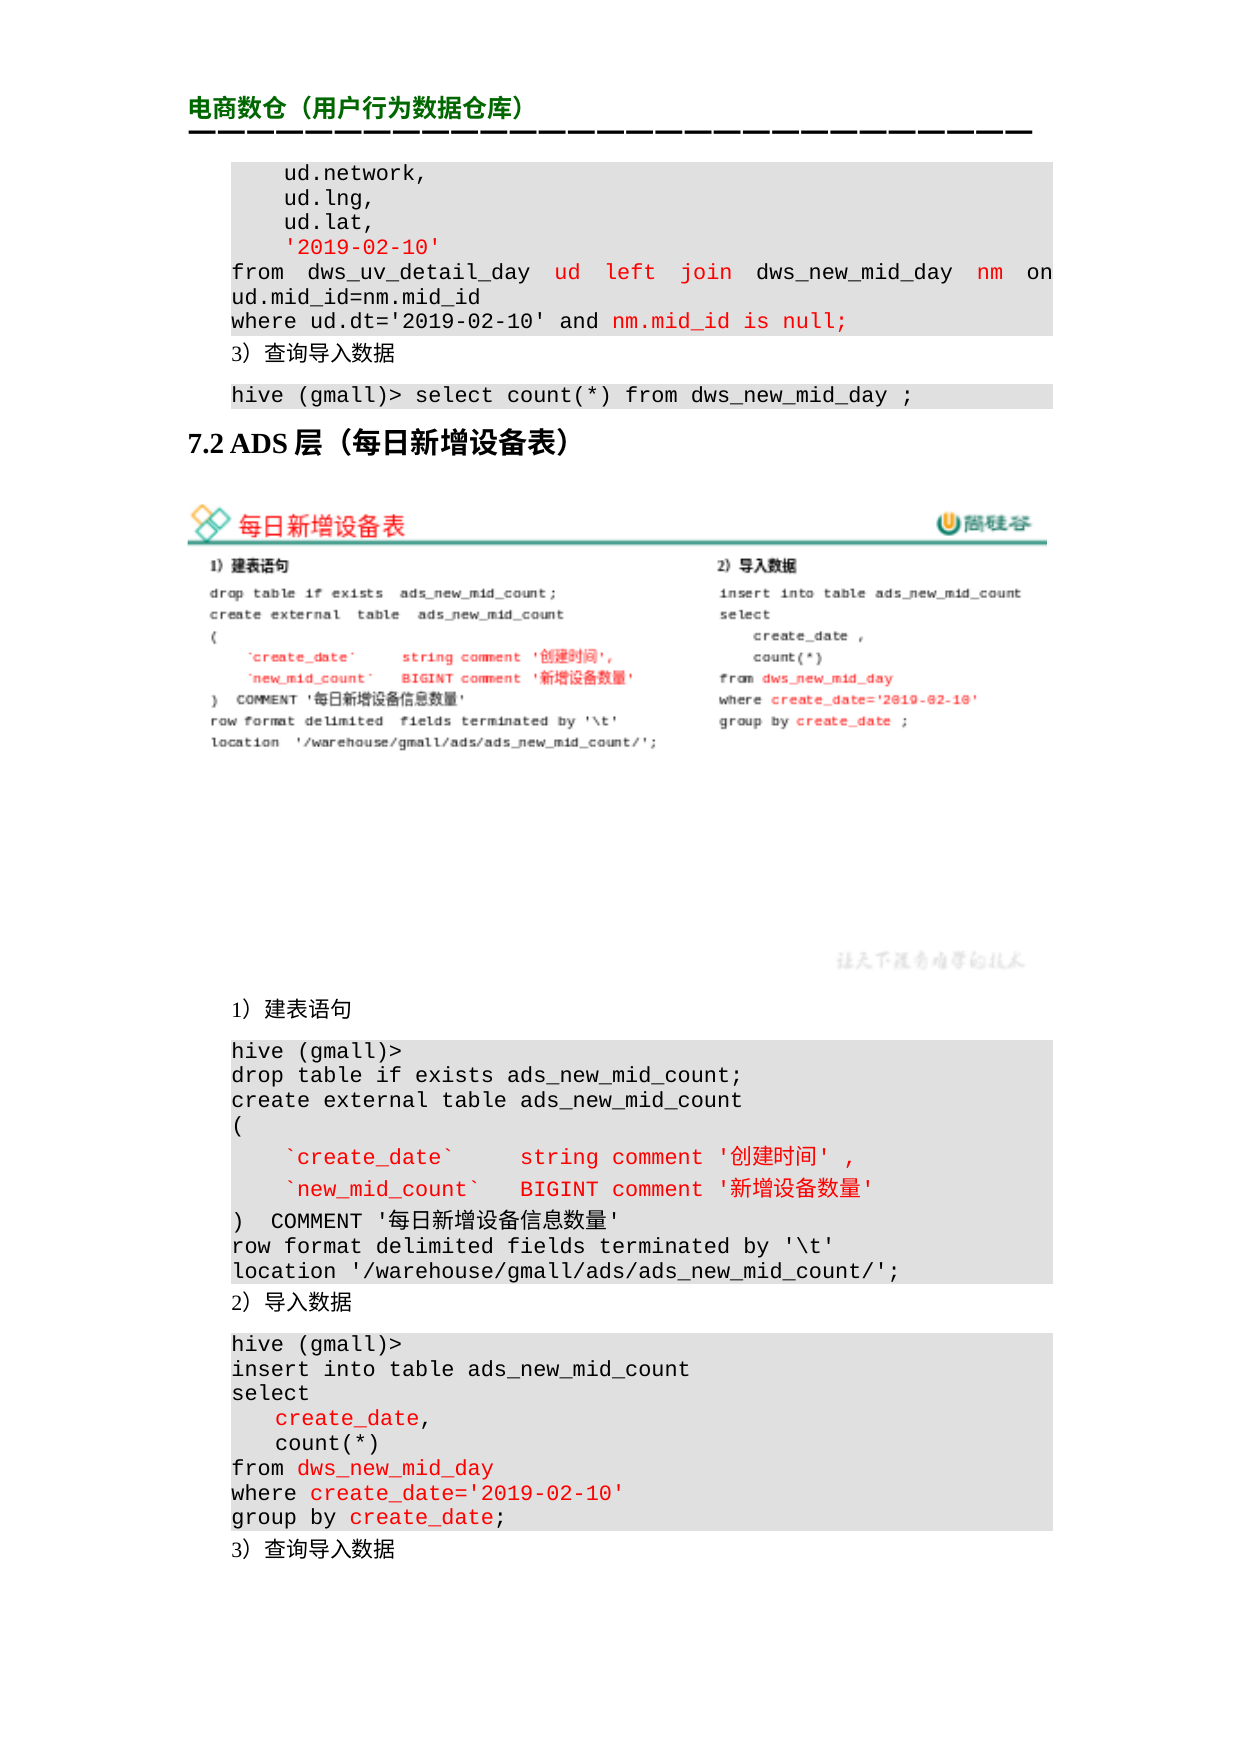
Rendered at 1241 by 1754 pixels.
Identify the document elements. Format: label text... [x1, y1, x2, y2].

text from dws_uv_detail_day ud left join dws_new_mid_day nm on ud.mid_id=nm.mid_id [231, 261, 1053, 311]
text hive (gmall)> select count(*) from dws_new_mid_day ; [231, 384, 1053, 409]
text where ud.dt='2019-02-10' and nm.mid_id is null; [231, 311, 1053, 336]
text where create_date='2019-02-10' [231, 1482, 1053, 1506]
text hive (gmall)> [231, 1040, 1053, 1065]
subtitle 7.2 ADS层（每日新增设备表） [187, 409, 1053, 474]
text 3）查询导入数据 [187, 1531, 1053, 1564]
text location '/warehouse/gmall/ads/ads_new_mid_count/'; [231, 1260, 1053, 1284]
text hive (gmall)> [231, 1333, 1053, 1358]
text create external table ads_new_mid_count [231, 1089, 1053, 1114]
text group by create_date; [231, 1506, 1053, 1531]
text 1）建表语句 [187, 992, 1053, 1024]
text ud.lng, [231, 187, 1053, 212]
text create_date, [231, 1407, 1053, 1432]
text from dws_new_mid_day [231, 1457, 1053, 1482]
text ) COMMENT '每日新增设备信息数量' [231, 1203, 1053, 1235]
text ud.lat, [231, 212, 1053, 236]
text count(*) [231, 1432, 1053, 1457]
text row format delimited fields terminated by '\t' [231, 1235, 1053, 1260]
text '2019-02-10' [231, 236, 1053, 261]
text `create_date` string comment '创建时间' , [231, 1139, 1053, 1171]
text select [231, 1382, 1053, 1407]
text ud.network, [231, 162, 1053, 187]
text insert into table ads_new_mid_count [231, 1358, 1053, 1382]
text drop table if exists ads_new_mid_count; [231, 1065, 1053, 1089]
text ( [231, 1114, 1053, 1139]
text `new_mid_count` BIGINT comment '新增设备数量' [231, 1171, 1053, 1203]
text 3）查询导入数据 [187, 336, 1053, 368]
text 2）导入数据 [187, 1284, 1053, 1317]
